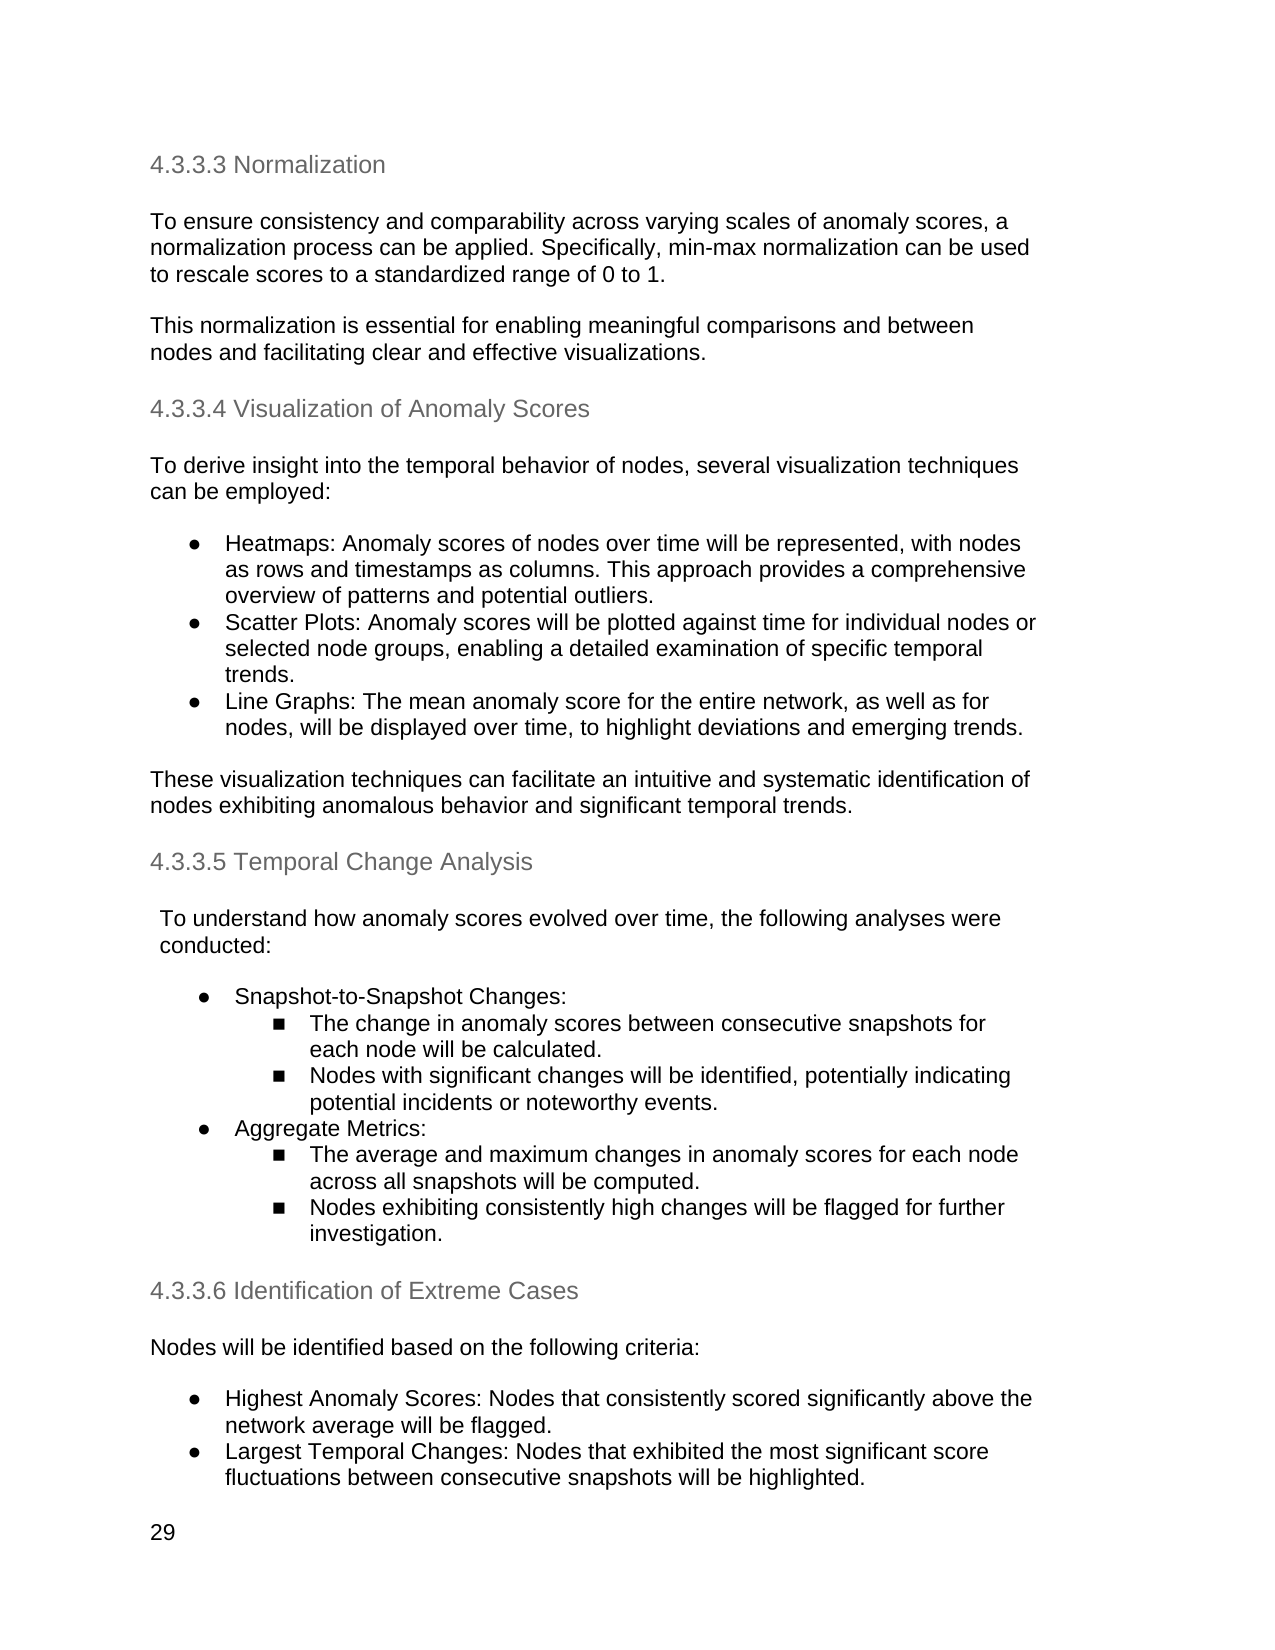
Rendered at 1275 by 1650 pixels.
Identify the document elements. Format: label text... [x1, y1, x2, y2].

text To ensure consistency and comparability across varying scales of anomaly scores, a normalization process can be applied. Specifically, min-max normalization can be used to rescale scores to a standardized range of 0 to 1. [150, 208, 1037, 287]
list Scatter Plots: Anomaly scores will be plotted against time for individual nodes or selected node groups, enabling a detailed examination of specific temporal trends. [187, 609, 1037, 688]
list Aggregate Metrics: [197, 1115, 1037, 1141]
list Nodes exhibiting consistently high changes will be flagged for further investigation. [272, 1194, 1037, 1247]
subtitle 4.3.3.6 Identification of Extreme Cases [150, 1276, 1037, 1304]
list The average and maximum changes in anomaly scores for each node across all snapshots will be computed. [272, 1141, 1037, 1194]
subtitle 4.3.3.5 Temporal Change Analysis [150, 847, 1037, 876]
text To derive insight into the temporal behavior of nodes, several visualization techniques can be employed: [150, 452, 1037, 505]
text Nodes will be identified based on the following criteria: [150, 1334, 1037, 1360]
list Heatmaps: Anomaly scores of nodes over time will be represented, with nodes as rows and timestamps as columns. This approach provides a comprehensive overview of patterns and potential outliers. [187, 530, 1037, 609]
list Nodes with significant changes will be identified, potentially indicating potential incidents or noteworthy events. [272, 1062, 1037, 1115]
list Highest Anomaly Scores: Nodes that consistently scored significantly above the network average will be flagged. [187, 1385, 1037, 1438]
subtitle 4.3.3.3 Normalization [150, 150, 1037, 179]
subtitle 4.3.3.4 Visualization of Anomaly Scores [150, 394, 1037, 423]
list Line Graphs: The mean anomaly score for the entire network, as well as for nodes, will be displayed over time, to highlight deviations and emerging trends. [187, 688, 1037, 741]
text These visualization techniques can facilitate an intuitive and systematic identification of nodes exhibiting anomalous behavior and significant temporal trends. [150, 766, 1037, 818]
text To understand how anomaly scores evolved over time, the following analyses were conducted: [159, 905, 1037, 958]
text This normalization is essential for enabling meaningful comparisons and between nodes and facilitating clear and effective visualizations. [150, 312, 1037, 365]
list The change in anomaly scores between consecutive snapshots for each node will be calculated. [272, 1009, 1037, 1062]
list Largest Temporal Changes: Nodes that exhibited the most significant score fluctuations between consecutive snapshots will be highlighted. [187, 1438, 1037, 1491]
list Snapshot-to-Snapshot Changes: [197, 983, 1037, 1009]
